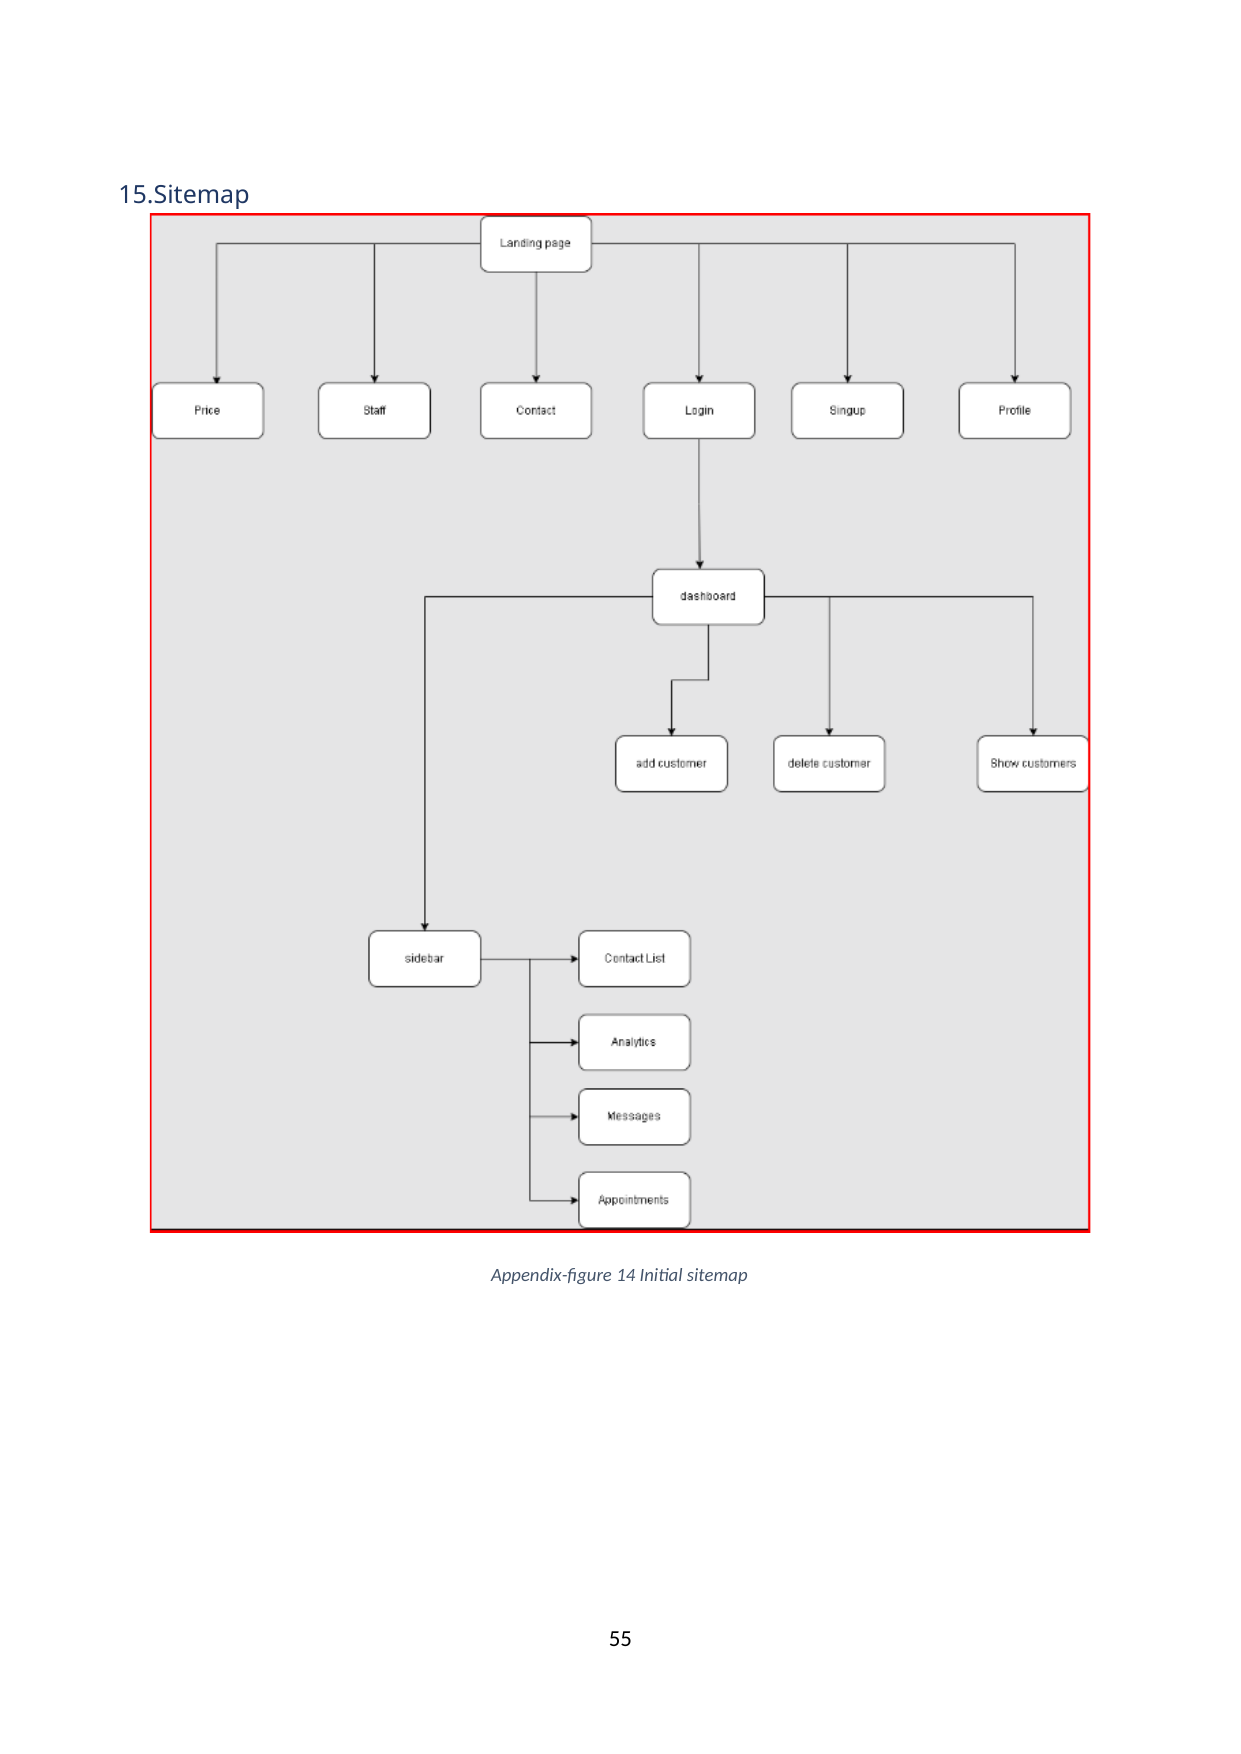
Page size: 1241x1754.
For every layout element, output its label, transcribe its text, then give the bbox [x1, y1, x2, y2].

subtitle 15.Sitemap [118, 177, 1122, 211]
text Appendix-figure 14 Initial sitemap [118, 1263, 1122, 1286]
picture [149, 213, 1091, 1233]
